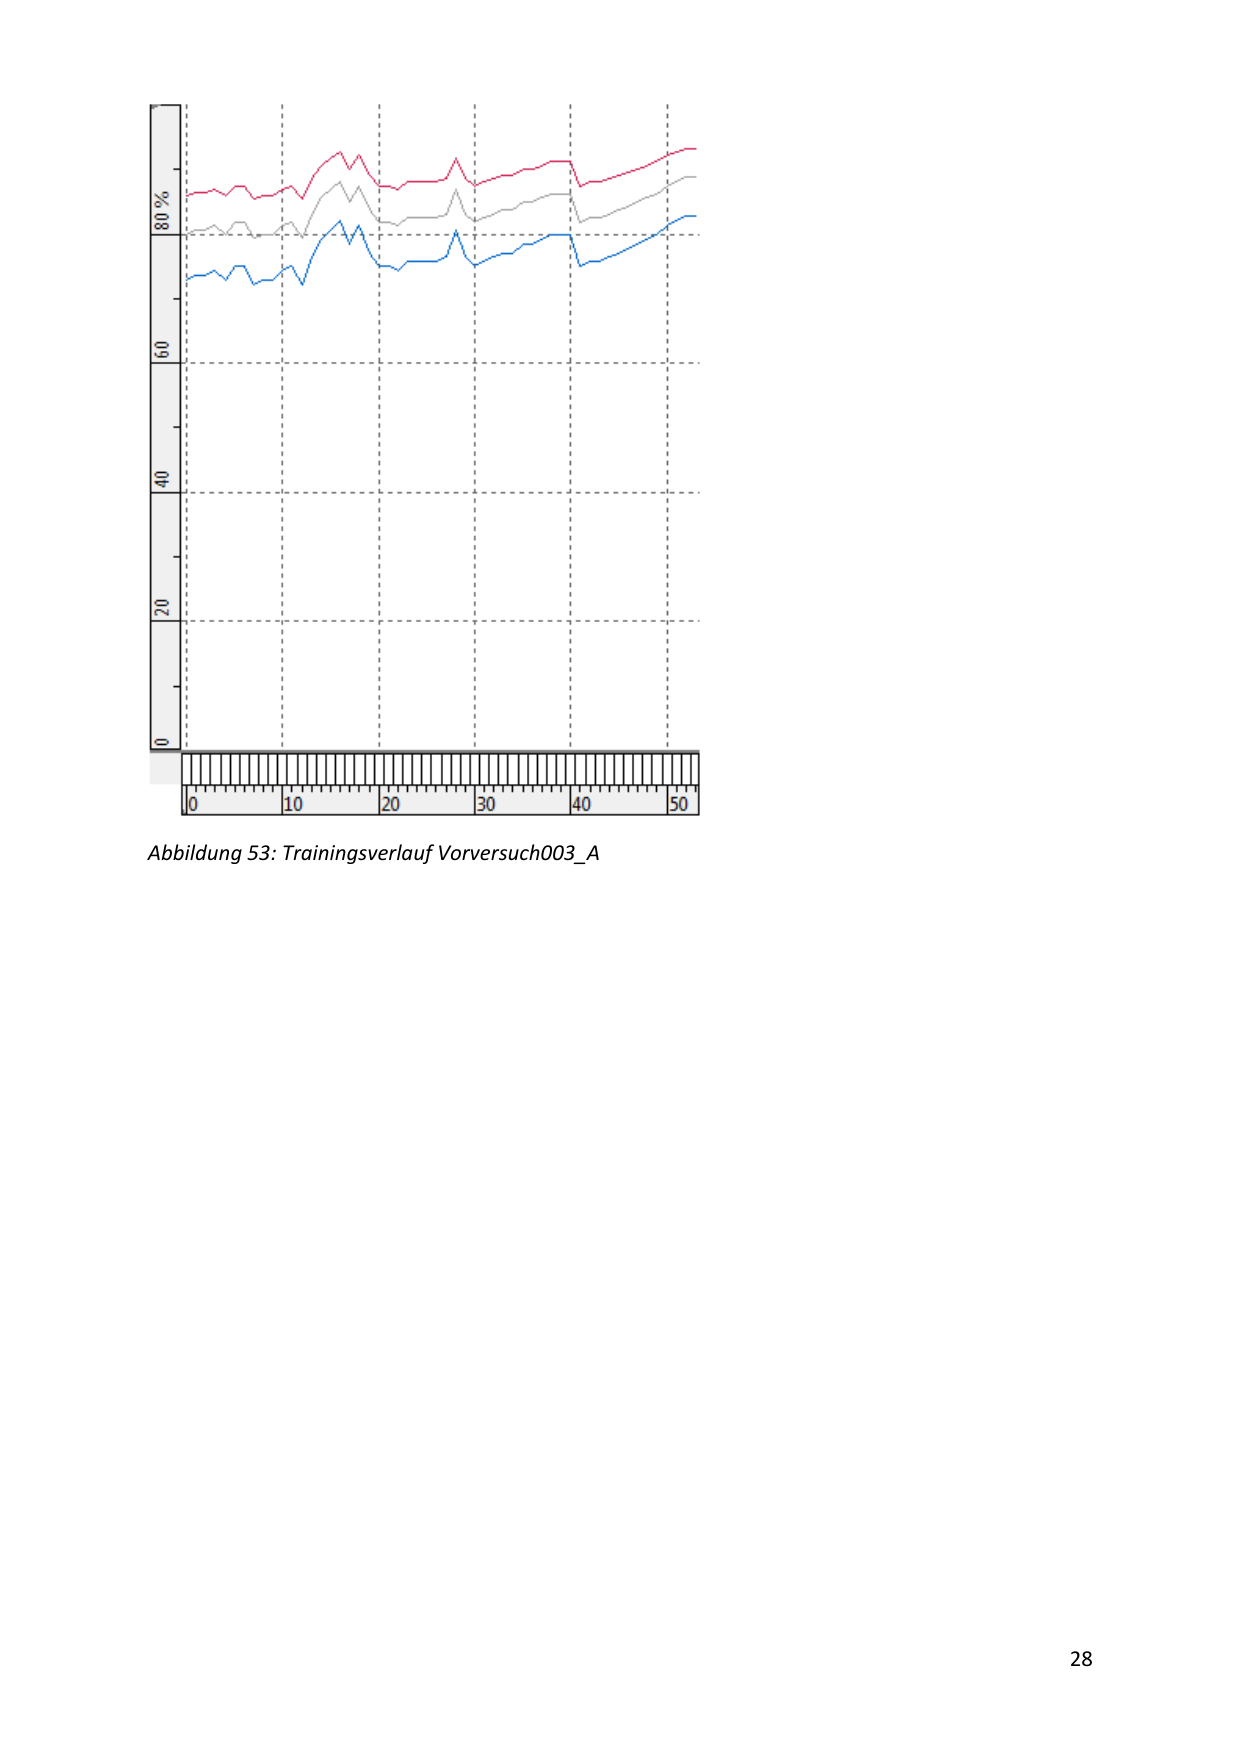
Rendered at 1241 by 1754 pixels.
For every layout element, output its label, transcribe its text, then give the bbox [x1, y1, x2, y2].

text Abbildung 53: Trainingsverlauf Vorversuch003_A [148, 838, 1093, 866]
picture [147, 103, 703, 819]
